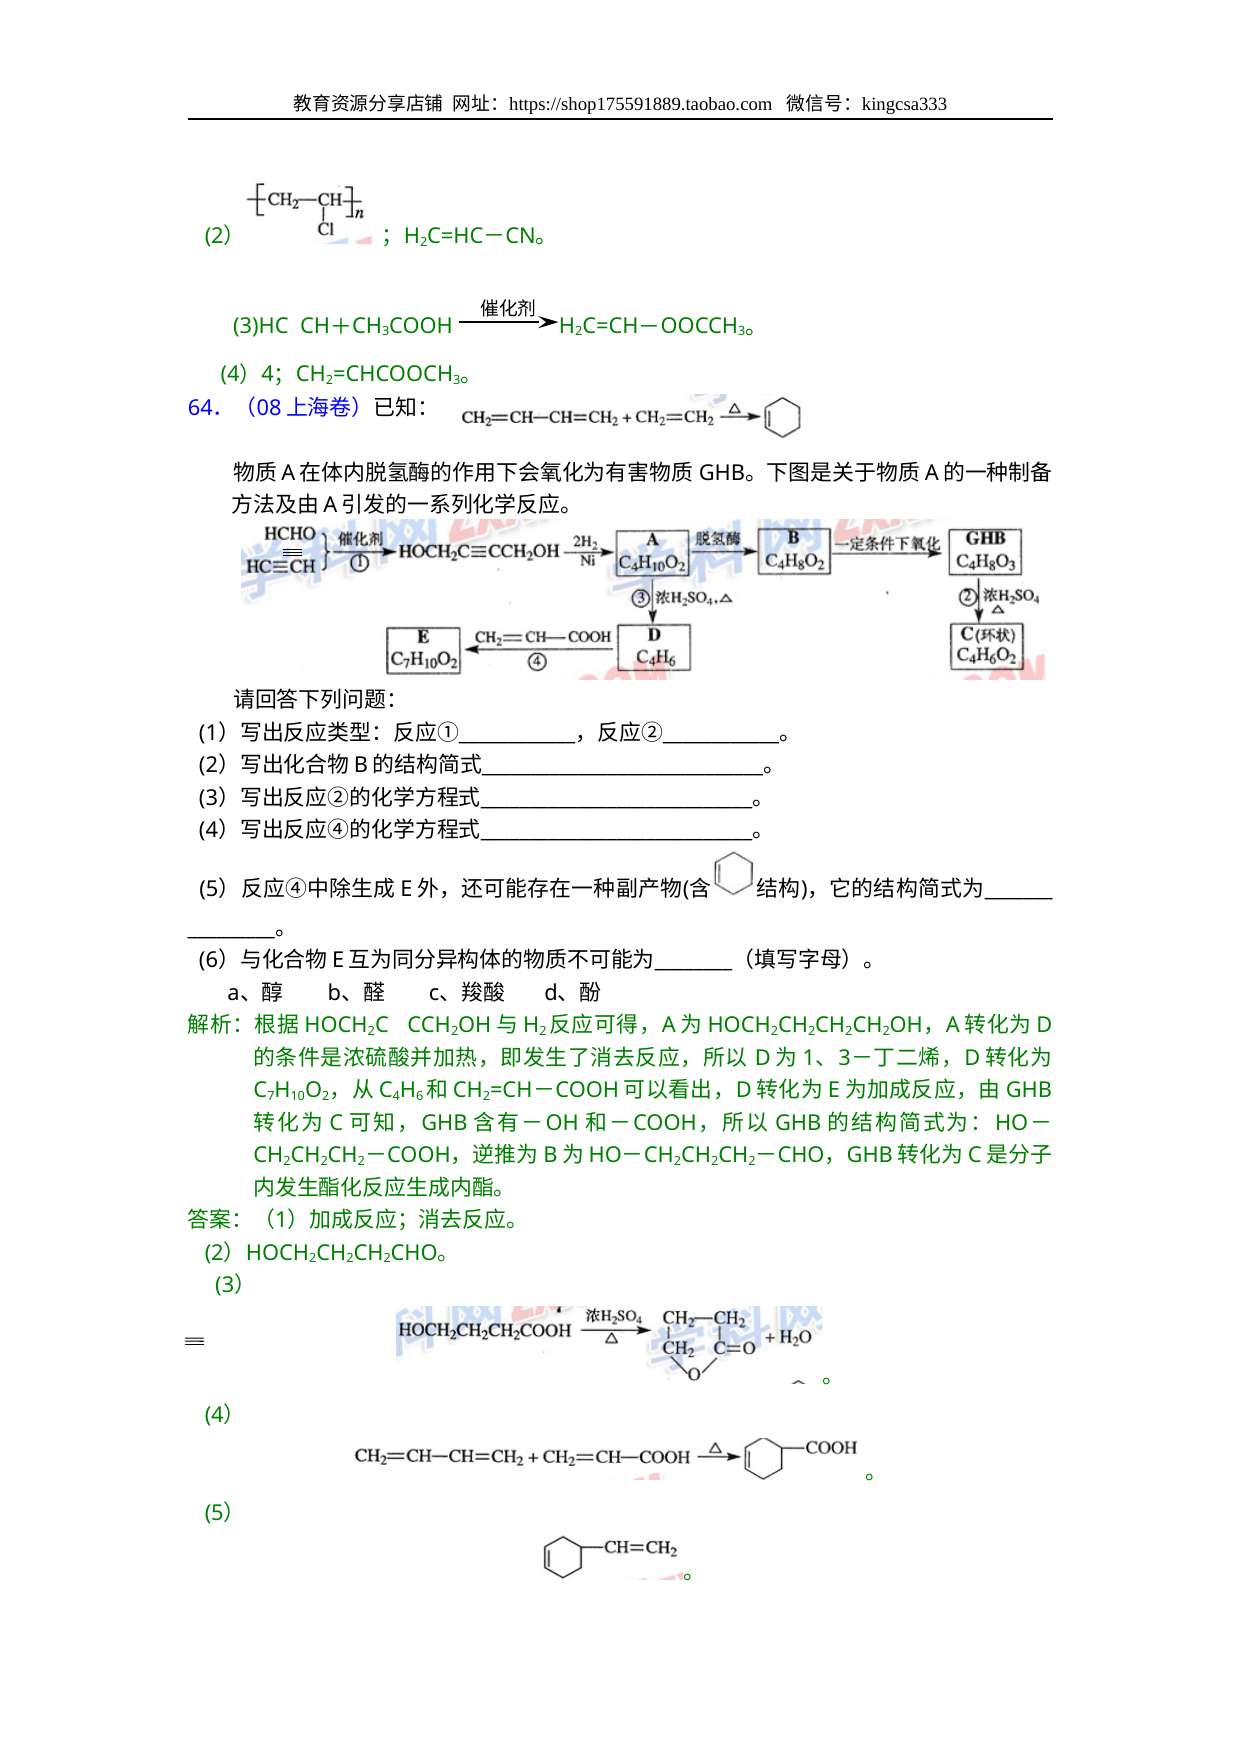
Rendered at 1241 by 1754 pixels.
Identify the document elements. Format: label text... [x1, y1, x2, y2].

picture [245, 171, 372, 244]
text (3)HC CH＋CH3COOH H2C=CH－OOCCH3。 [187, 292, 1053, 357]
text (4） [187, 1397, 1053, 1429]
text a、醇 b、醛 c、羧酸 d、酚 [187, 974, 1053, 1007]
text 答案：（1）加成反应；消去反应。 [187, 1202, 1053, 1234]
text (3）写出反应②的化学方程式____________________________。 [187, 779, 1053, 812]
text 64．（08上海卷）已知： [188, 389, 1053, 422]
text (1）写出反应类型：反应①____________，反应②____________。 [187, 714, 1053, 747]
text (2）写出化合物B的结构简式_____________________________。 [187, 747, 1053, 779]
text (2）HOCH2CH2CH2CHO。 [187, 1234, 1053, 1267]
text (6）与化合物E互为同分异构体的物质不可能为________（填写字母）。 [187, 942, 1053, 974]
picture [458, 394, 806, 441]
text 解析：根据HOCH2C CCH2OH与H2反应可得，A为HOCH2CH2CH2CH2OH，A转化为D的条件是浓硫酸并加热，即发生了消去反应，所以D为1、3－丁二烯，D转化为C7H10O2，从C4H6和CH2=CH－COOH可以看出，D转化为E为加成反应，由GHB转化为C可知，GHB含有－OH和－COOH，所以GHB的结构简式为：HO－CH2CH2CH2－COOH，逆推为B为HO－CH2CH2CH2－CHO，GHB转化为C是分子内发生酯化反应生成内酯。 [187, 1007, 1053, 1202]
text (5） [187, 1494, 1053, 1527]
text 物质A在体内脱氢酶的作用下会氧化为有害物质GHB。下图是关于物质A的一种制备方法及由A引发的一系列化学反应。 [231, 454, 1053, 519]
text (2） ；H2C=HC－CN。 [187, 162, 1053, 259]
picture [396, 1306, 823, 1384]
picture [535, 1532, 683, 1580]
picture [241, 519, 1045, 680]
text 请回答下列问题： [231, 682, 1053, 714]
text (5）反应④中除生成E外，还可能存在一种副产物(含结构)，它的结构简式为________________。 [187, 844, 1053, 942]
text (3） [187, 1267, 1053, 1299]
text (4）4；CH2=CHCOOCH3。 [187, 357, 1053, 389]
picture [711, 850, 757, 897]
text (4）写出反应④的化学方程式____________________________。 [187, 812, 1053, 844]
text 。 [187, 1527, 1053, 1592]
picture [352, 1438, 866, 1480]
